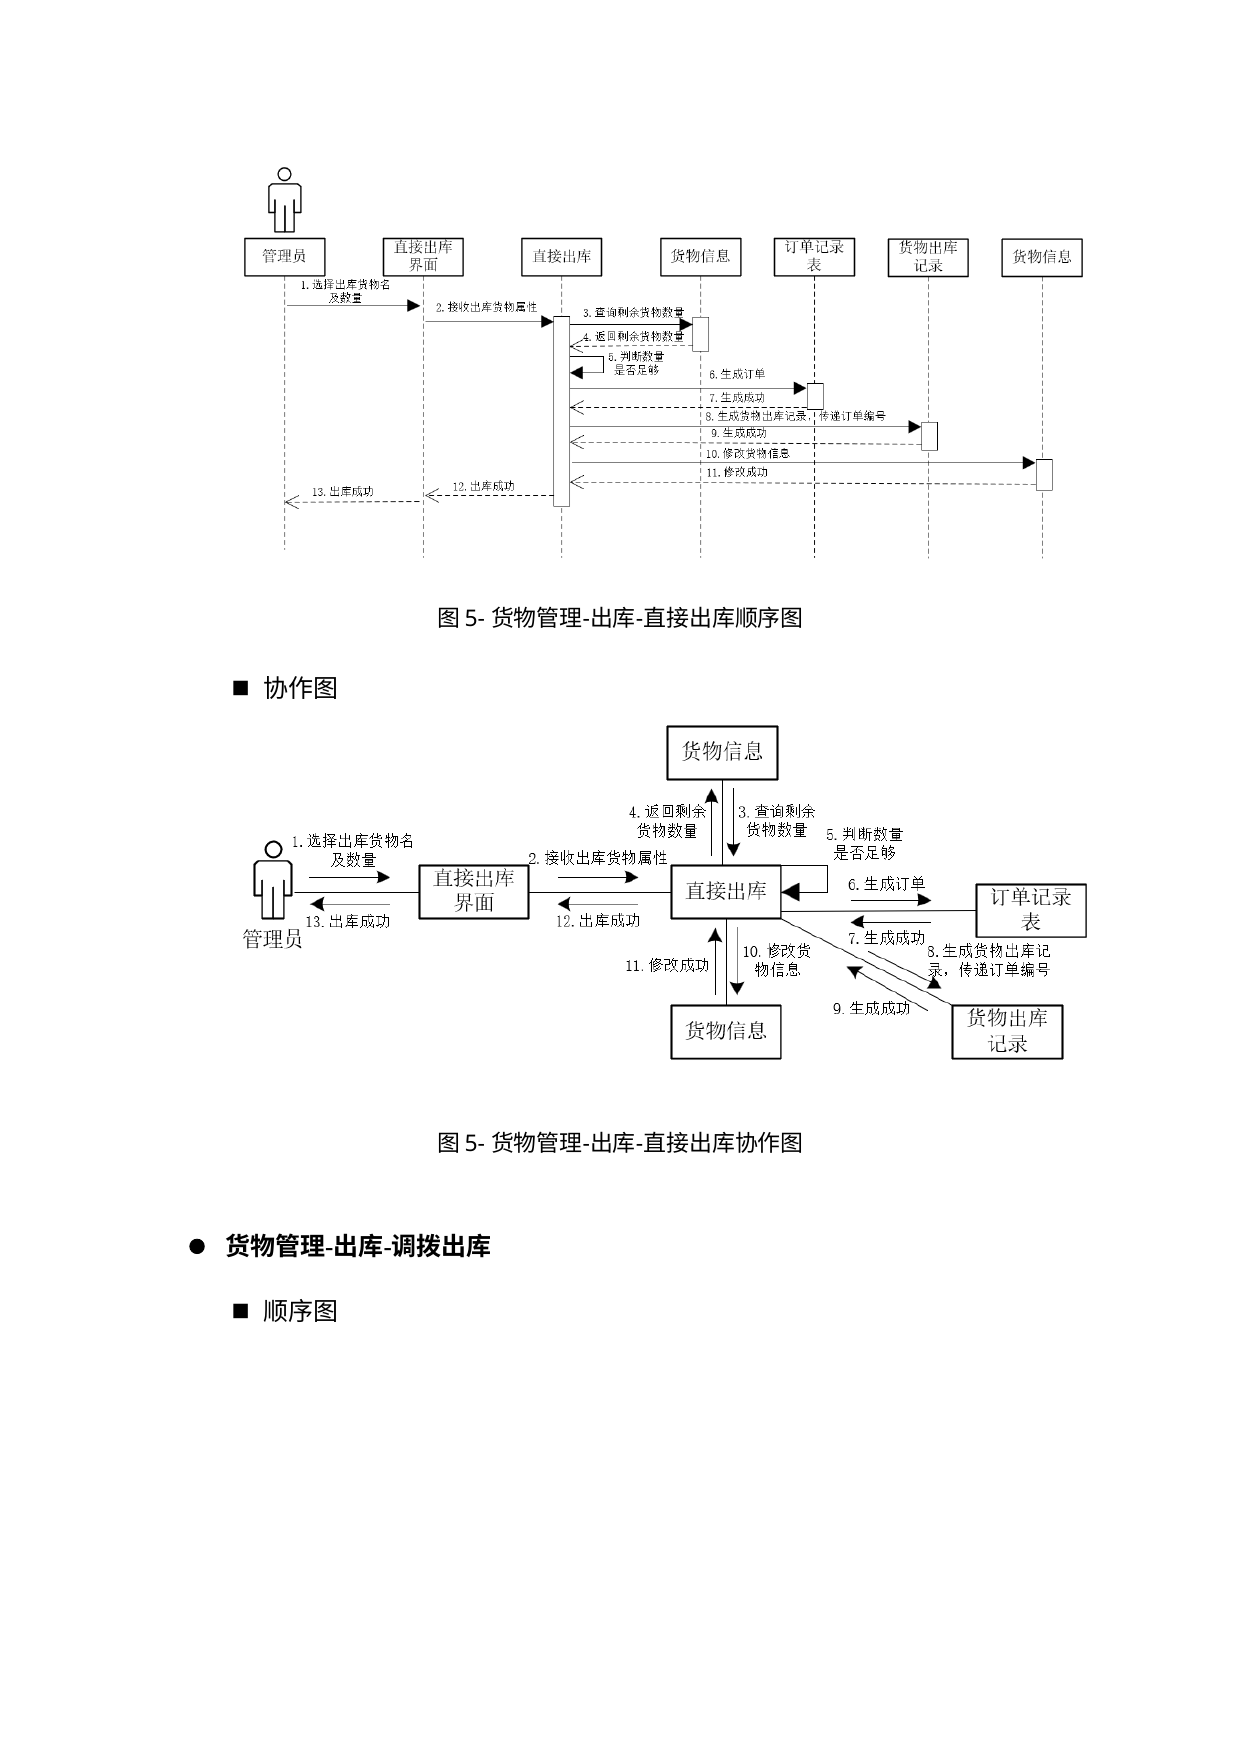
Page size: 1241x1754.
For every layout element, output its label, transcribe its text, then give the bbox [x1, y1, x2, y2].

list 图5- 货物管理-出库-直接出库顺序图 [187, 584, 1053, 649]
list 顺序图 [231, 1277, 1053, 1342]
list 图5- 货物管理-出库-直接出库协作图 [187, 1109, 1053, 1174]
list 协作图 [231, 654, 1053, 719]
picture [231, 162, 1096, 565]
list 货物管理-出库-调拨出库 [187, 1212, 1053, 1277]
picture [231, 719, 1097, 1079]
